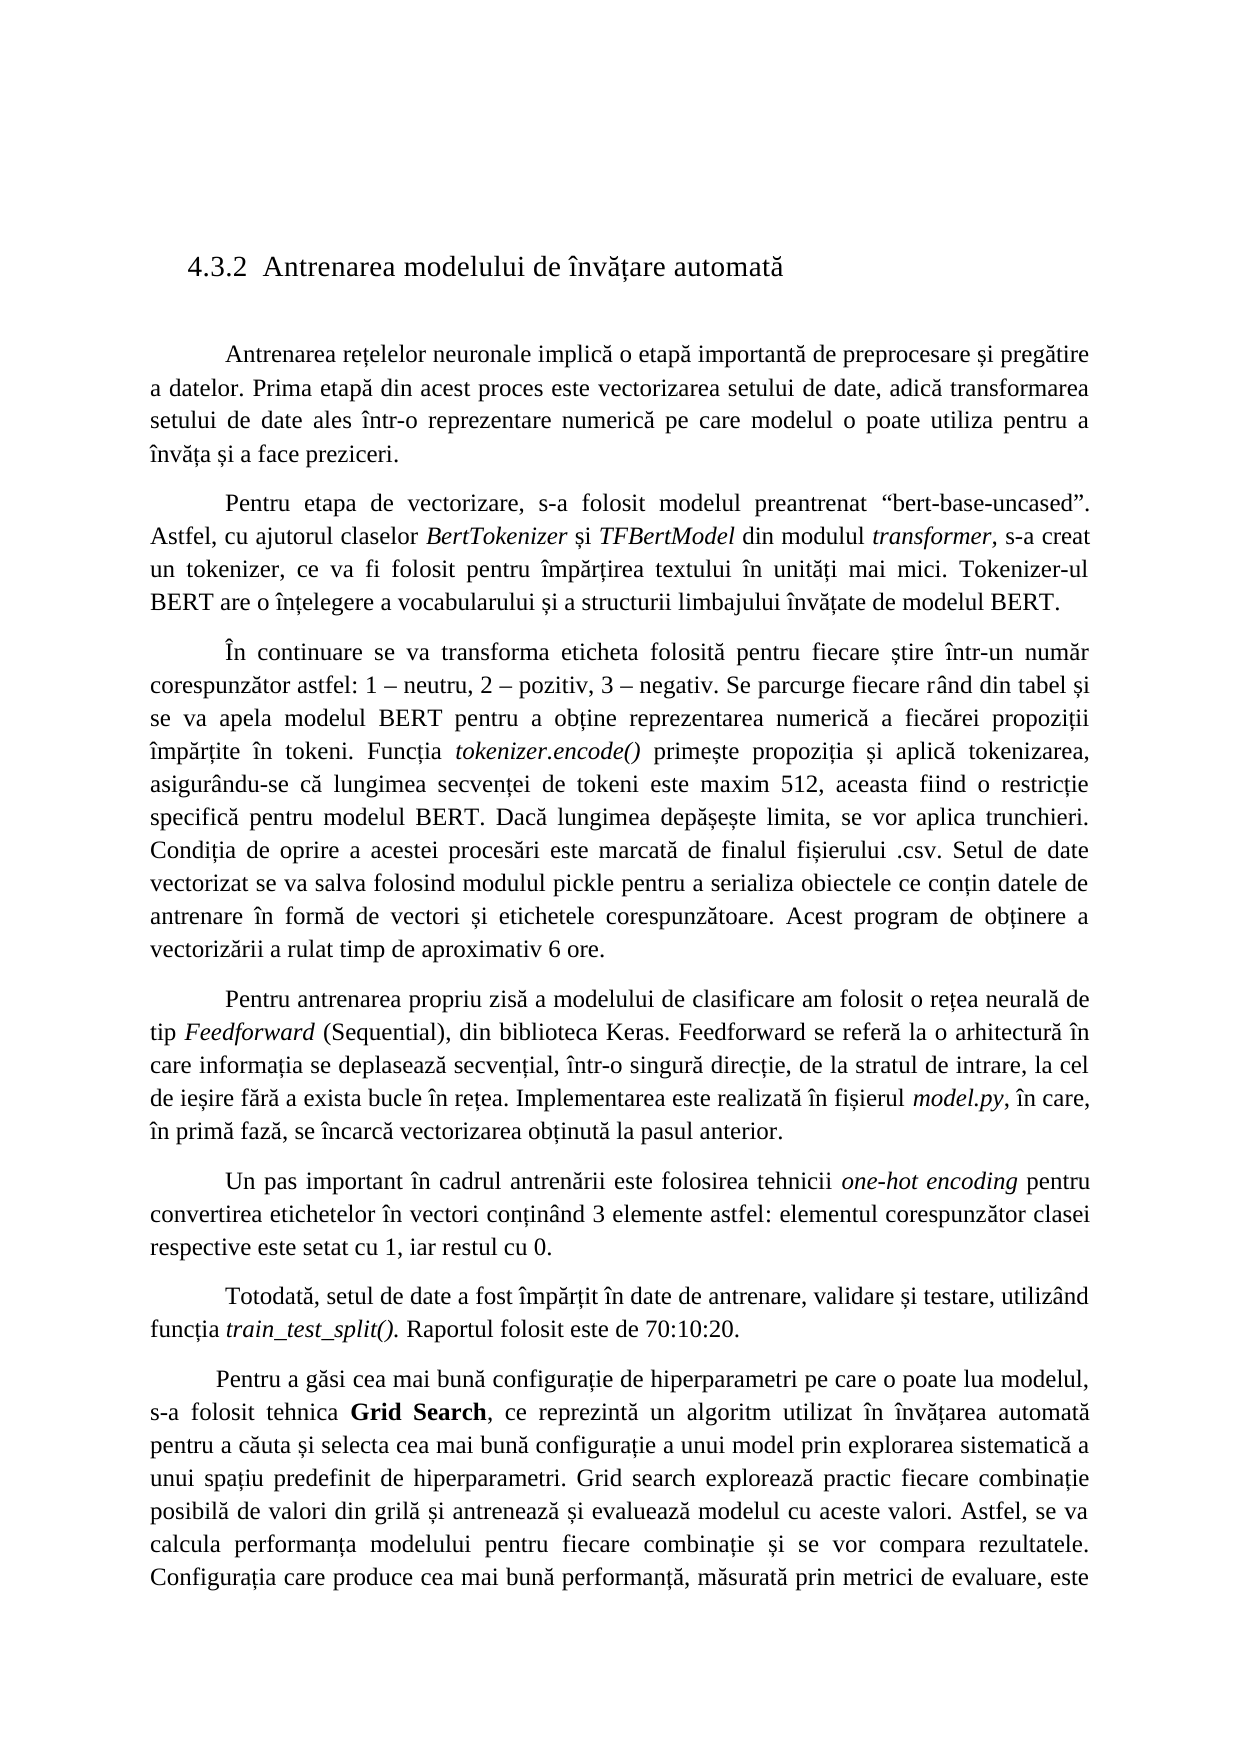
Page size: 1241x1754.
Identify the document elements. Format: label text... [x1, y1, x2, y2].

subtitle Antrenarea modelului de învățare automată [187, 249, 1090, 283]
text Pentru etapa de vectorizare, s-a folosit modelul preantrenat “bert-base-uncased”. Astfel, cu ajutorul claselor BertTokenizer și TFBertModel din modulul transformer, s-a creat un tokenizer, ce va fi folosit pentru împărțirea textului în unități mai mici. Tokenizer-ul BERT are o înțelegere a vocabularului și a structurii limbajului învățate de modelul BERT. [150, 488, 1090, 616]
text Pentru antrenarea propriu zisă a modelului de clasificare am folosit o rețea neurală de tip Feedforward (Sequential), din biblioteca Keras. Feedforward se referă la o arhitectură în care informația se deplasează secvențial, într-o singură direcție, de la stratul de intrare, la cel de ieșire fără a exista bucle în rețea. Implementarea este realizată în fișierul model.py, în care, în primă fază, se încarcă vectorizarea obținută la pasul anterior. [150, 984, 1090, 1145]
text Totodată, setul de date a fost împărțit în date de antrenare, validare și testare, utilizând funcția train_test_split(). Raportul folosit este de 70:10:20. [150, 1281, 1090, 1343]
text În continuare se va transforma eticheta folosită pentru fiecare știre într-un număr corespunzător astfel: 1 – neutru, 2 – pozitiv, 3 – negativ. Se parcurge fiecare rând din tabel și se va apela modelul BERT pentru a obține reprezentarea numerică a fiecărei propoziții împărțite în tokeni. Funcția tokenizer.encode() primește propoziția și aplică tokenizarea, asigurându-se că lungimea secvenței de tokeni este maxim 512, aceasta fiind o restricție specifică pentru modelul BERT. Dacă lungimea depășește limita, se vor aplica trunchieri. Condiția de oprire a acestei procesări este marcată de finalul fișierului .csv. Setul de date vectorizat se va salva folosind modulul pickle pentru a serializa obiectele ce conțin datele de antrenare în formă de vectori și etichetele corespunzătoare. Acest program de obținere a vectorizării a rulat timp de aproximativ 6 ore. [150, 637, 1090, 963]
text Un pas important în cadrul antrenării este folosirea tehnicii one-hot encoding pentru convertirea etichetelor în vectori conținând 3 elemente astfel: elementul corespunzător clasei respective este setat cu 1, iar restul cu 0. [150, 1166, 1090, 1261]
text Antrenarea rețelelor neuronale implică o etapă importantă de preprocesare și pregătire a datelor. Prima etapă din acest proces este vectorizarea setului de date, adică transformarea setului de date ales într-o reprezentare numerică pe care modelul o poate utiliza pentru a învăța și a face preziceri. [150, 339, 1090, 467]
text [150, 1364, 1090, 1591]
